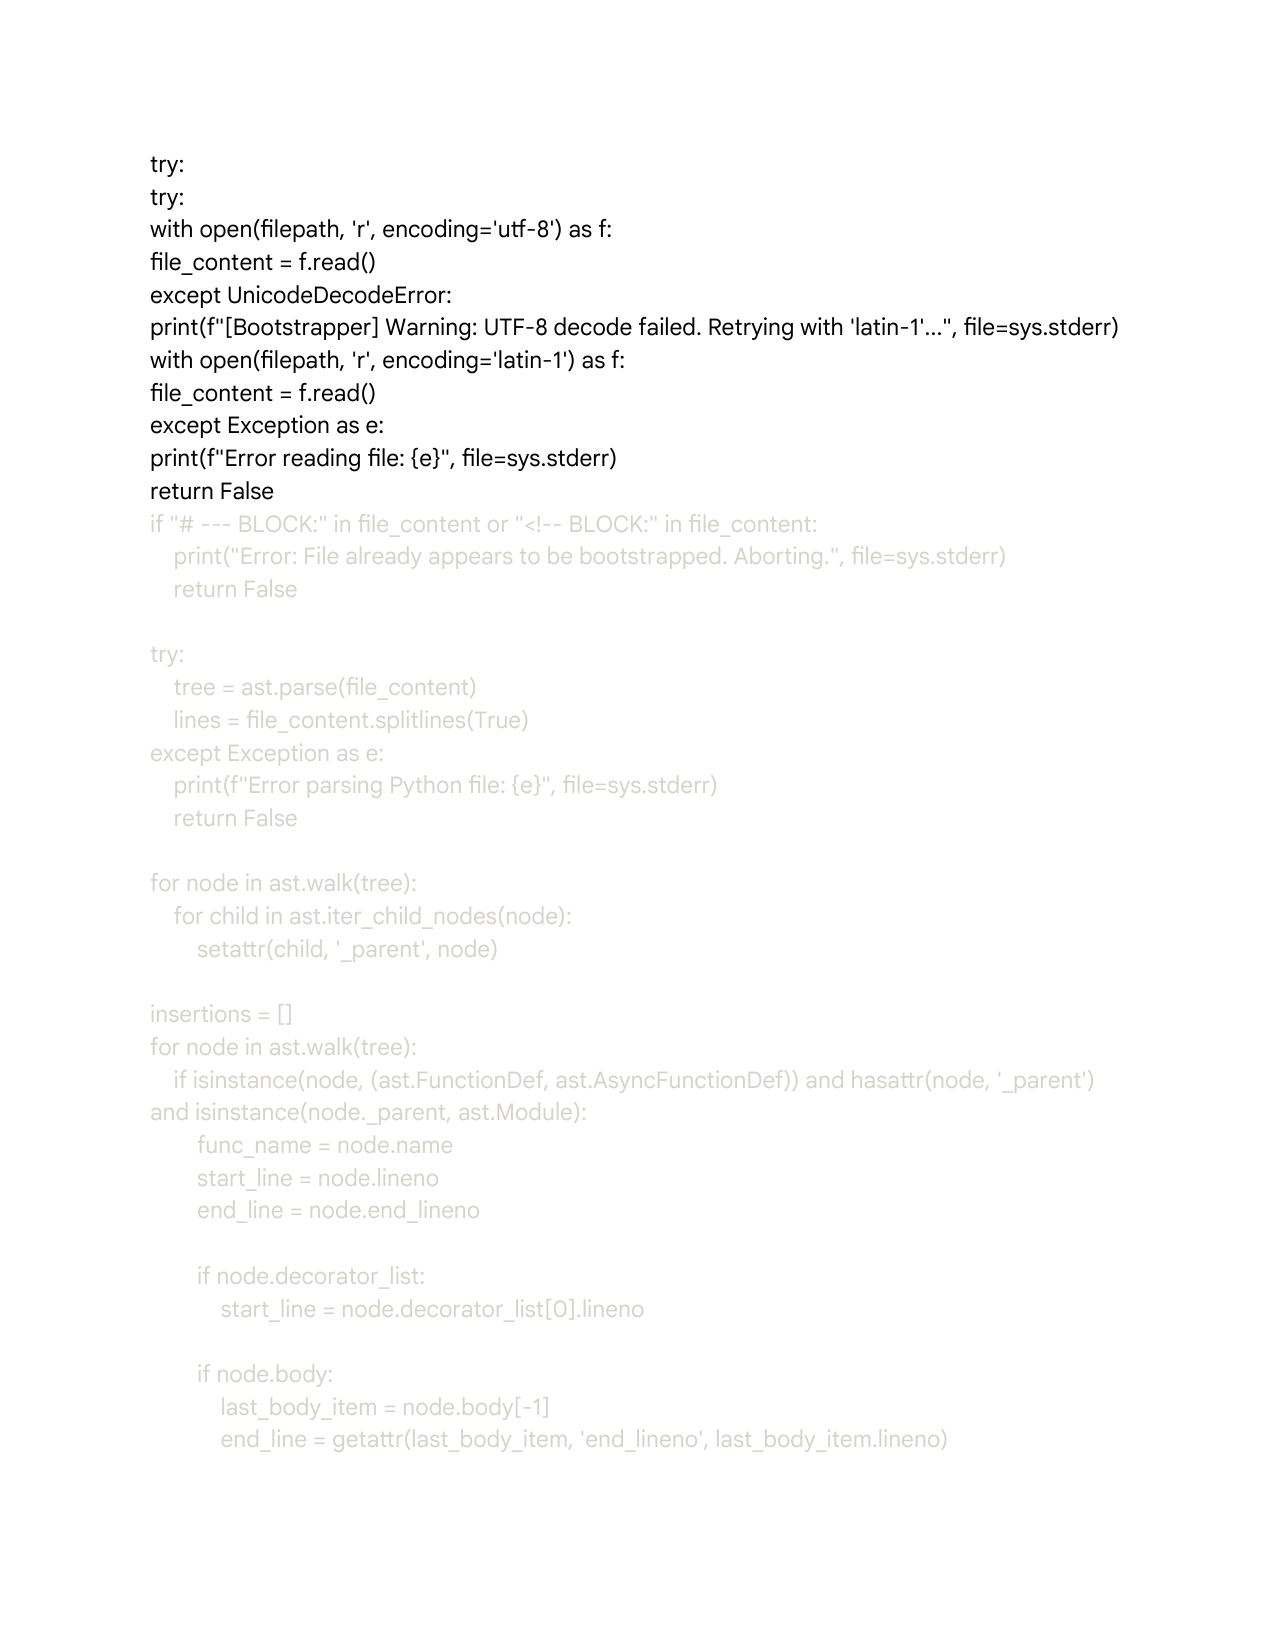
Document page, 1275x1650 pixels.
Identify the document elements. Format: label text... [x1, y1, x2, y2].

text file_content = f.read() [150, 248, 1125, 277]
text print(f"[Bootstrapper] Warning: UTF-8 decode failed. Retrying with 'latin-1'...", file=sys.stderr) [150, 313, 1125, 342]
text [150, 510, 1125, 1487]
text with open(filepath, 'r', encoding='utf-8') as f: [150, 215, 1125, 244]
text print(f"Error reading file: {e}", file=sys.stderr) [150, 444, 1125, 473]
text except Exception as e: [150, 412, 1125, 440]
text file_content = f.read() [150, 379, 1125, 408]
text with open(filepath, 'r', encoding='latin-1') as f: [150, 346, 1125, 375]
text return False [150, 477, 1125, 506]
text except UnicodeDecodeError: [150, 281, 1125, 309]
text try: [150, 150, 1125, 179]
text try: [150, 183, 1125, 211]
